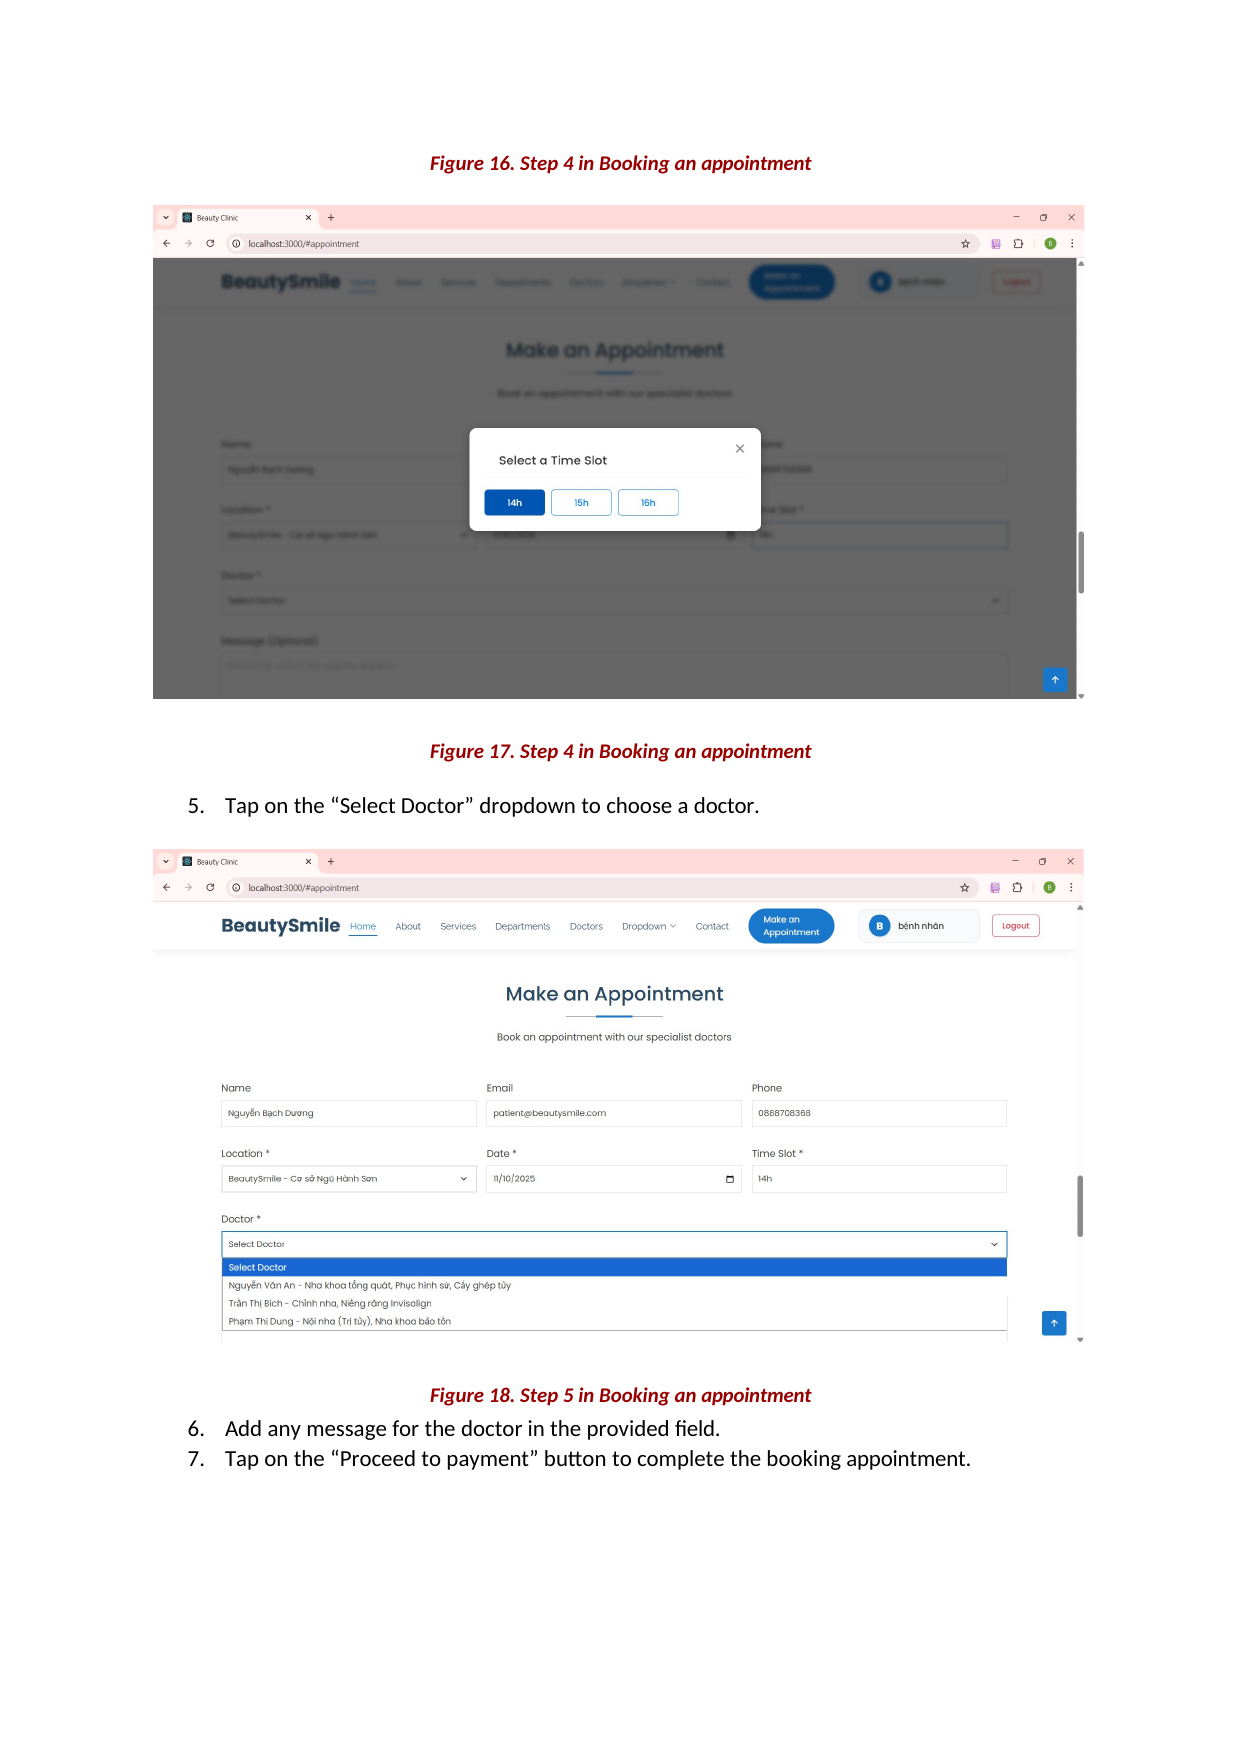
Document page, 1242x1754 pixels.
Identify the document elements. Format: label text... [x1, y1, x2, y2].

list Add any message for the doctor in the provided field. [187, 1414, 1109, 1442]
text Figure 18. Step 5 in Booking an appointment [430, 1382, 1109, 1408]
list Tap on the “Proceed to payment” button to complete the booking appointment. [187, 1444, 1109, 1472]
list Tap on the “Select Doctor” dropdown to choose a doctor. [187, 791, 1109, 819]
picture [153, 205, 1085, 699]
picture [153, 849, 1084, 1342]
text Figure 16. Step 4 in Booking an appointment [430, 150, 1109, 176]
text Figure 17. Step 4 in Booking an appointment [430, 739, 1109, 764]
